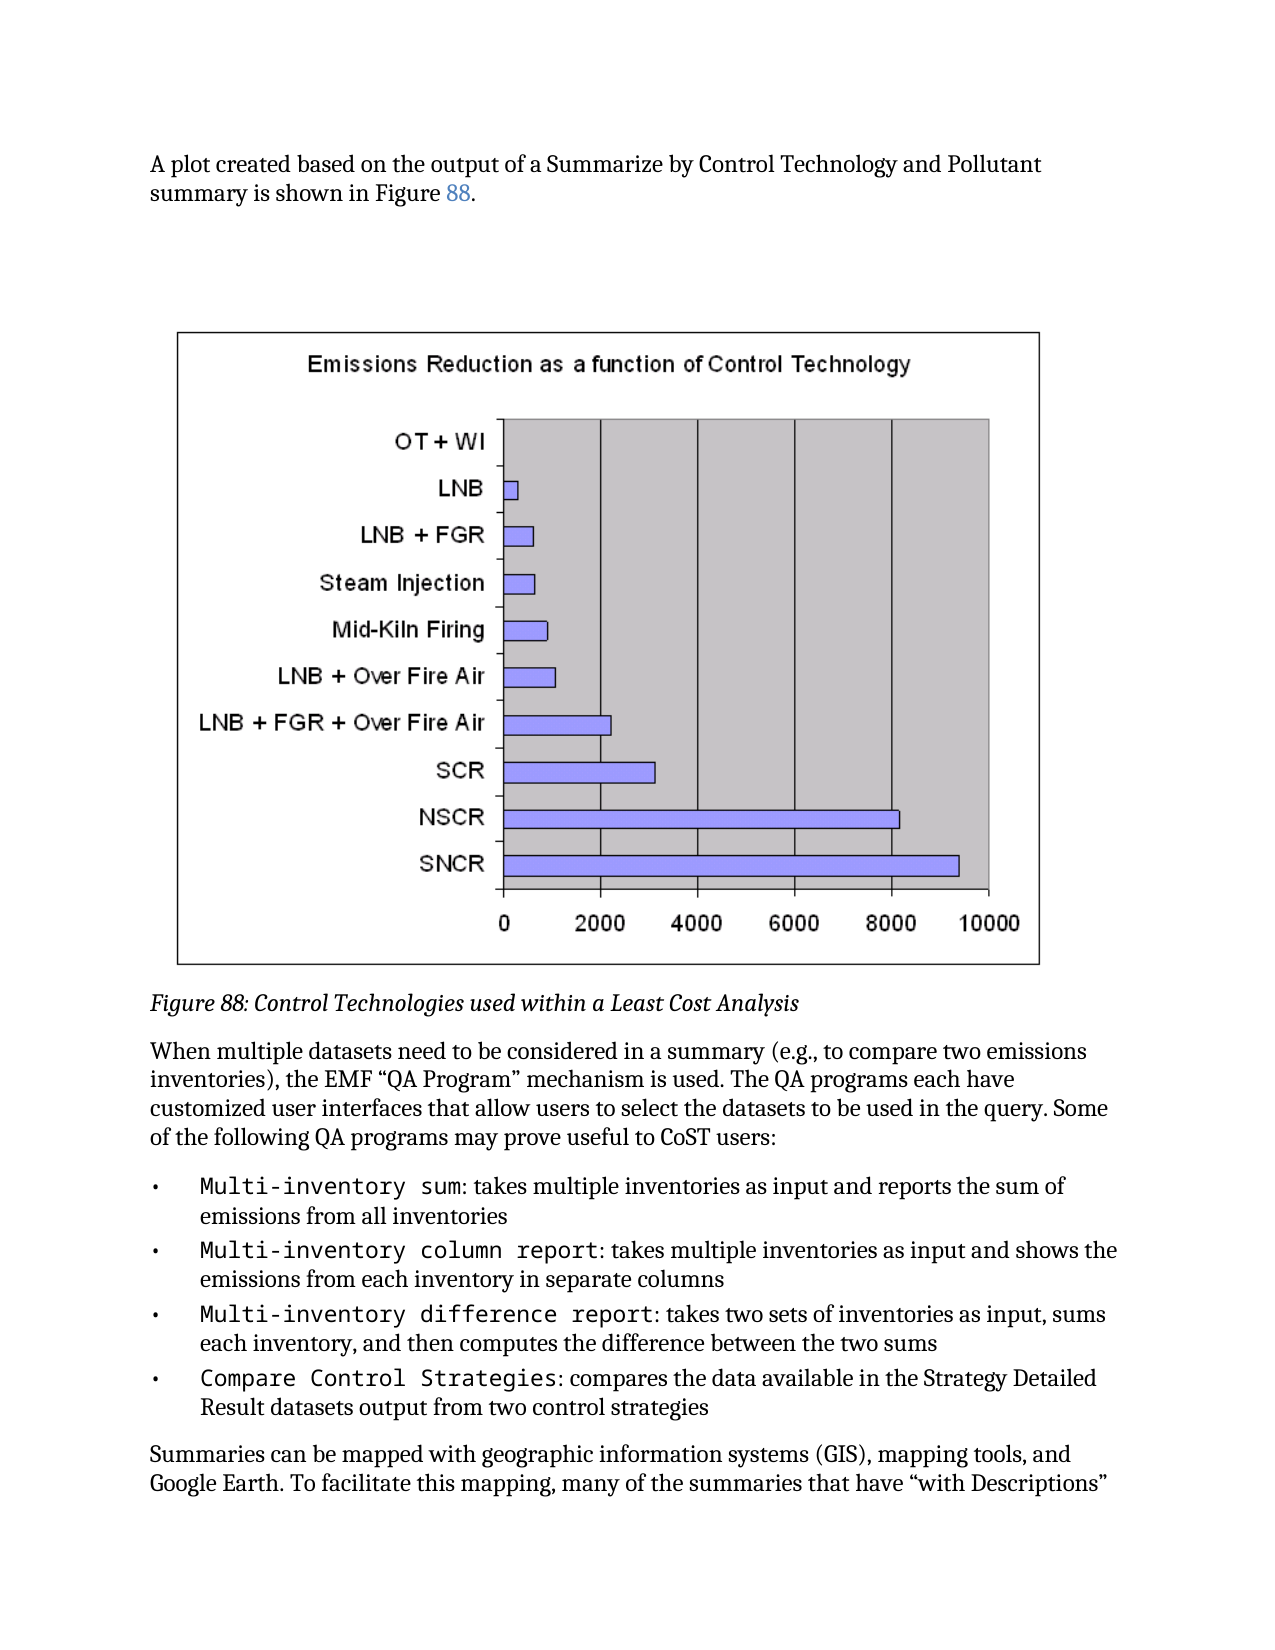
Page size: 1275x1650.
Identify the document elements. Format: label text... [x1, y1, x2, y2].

list Multi-inventory sum: takes multiple inventories as input and reports the sum of emissions from all inventories [150, 1170, 1125, 1230]
picture [168, 323, 1044, 969]
text Figure 88: Control Technologies used within a Least Cost Analysis [150, 989, 1125, 1018]
list Compare Control Strategies: compares the data available in the Strategy Detailed Result datasets output from two control strategies [150, 1362, 1125, 1422]
text When multiple datasets need to be considered in a summary (e.g., to compare two emissions inventories), the EMF “QA Program” mechanism is used. The QA programs each have customized user interfaces that allow users to select the datasets to be used in the query. Some of the following QA programs may prove useful to CoST users: [150, 1037, 1125, 1152]
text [150, 1440, 1125, 1498]
text A plot created based on the output of a Summarize by Control Technology and Pollutant summary is shown in Figure 88. [150, 150, 1125, 207]
list Multi-inventory difference report: takes two sets of inventories as input, sums each inventory, and then computes the difference between the two sums [150, 1298, 1125, 1358]
list Multi-inventory column report: takes multiple inventories as input and shows the emissions from each inventory in separate columns [150, 1234, 1125, 1294]
